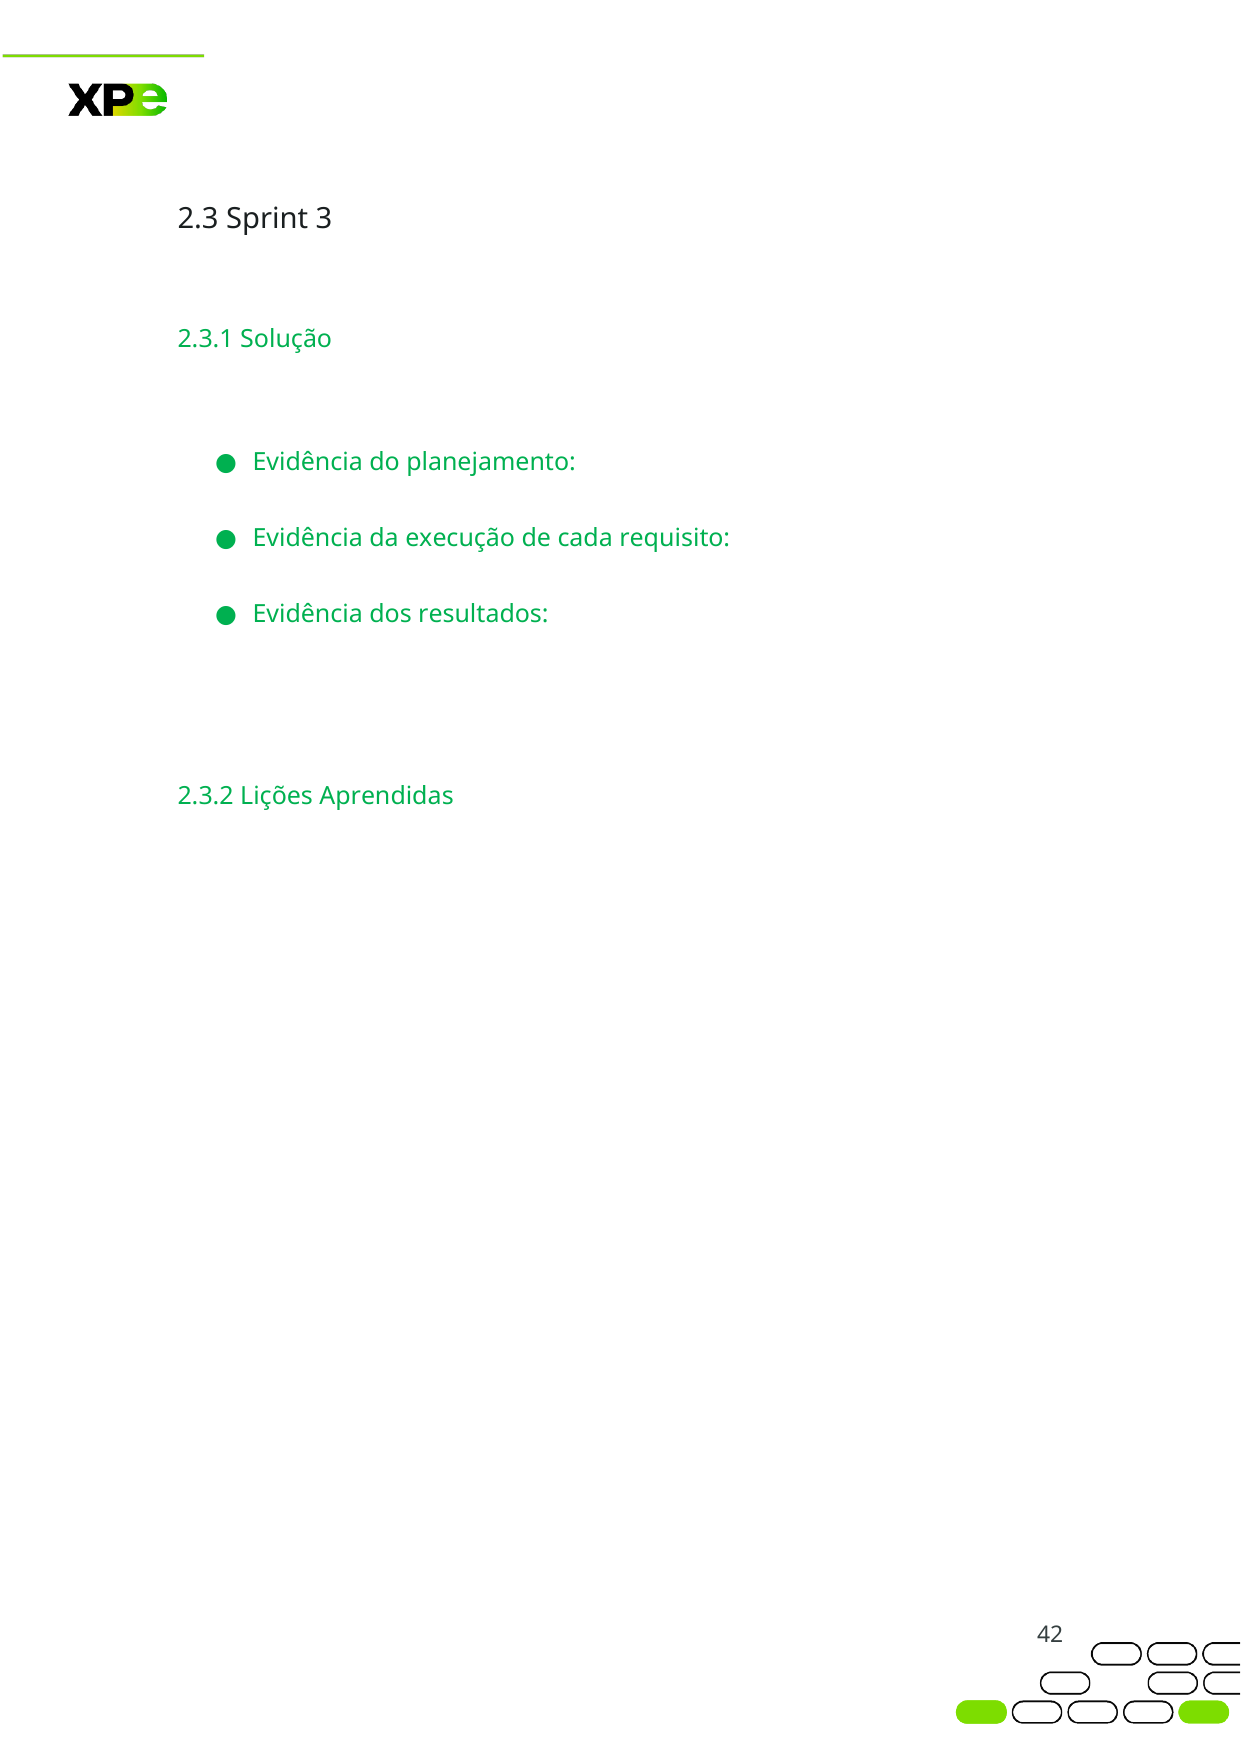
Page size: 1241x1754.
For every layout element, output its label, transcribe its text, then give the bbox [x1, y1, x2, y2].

subtitle Evidência do planejamento: [215, 443, 1063, 478]
subtitle Evidência da execução de cada requisito: [215, 519, 1063, 554]
picture [2, 51, 205, 148]
subtitle 2.3.2 Lições Aprendidas [177, 778, 1063, 812]
subtitle 2.3 Sprint 3 [177, 198, 1063, 237]
subtitle Evidência dos resultados: [215, 596, 1063, 630]
subtitle 2.3.1 Solução [177, 321, 1063, 355]
picture [955, 1642, 1241, 1724]
